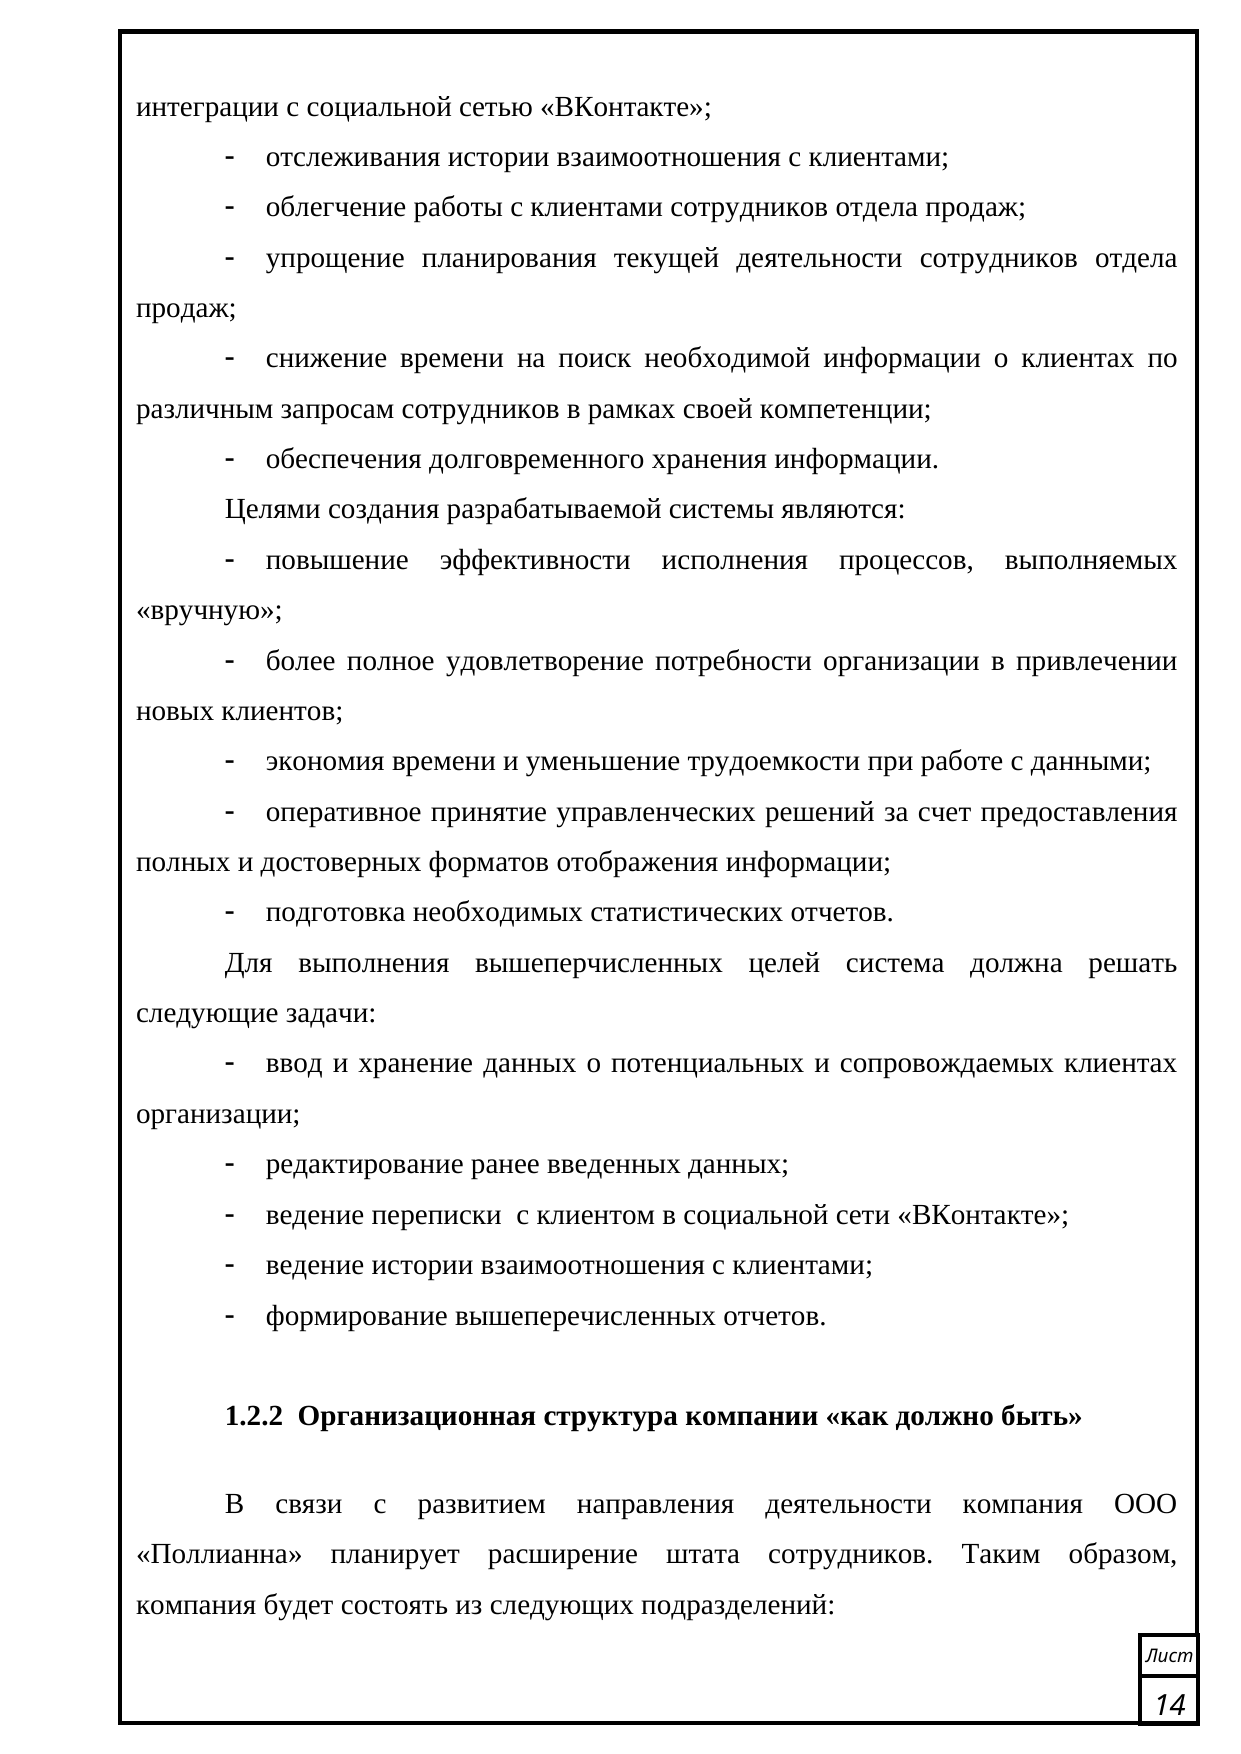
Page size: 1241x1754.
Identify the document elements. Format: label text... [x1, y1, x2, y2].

text В связи с развитием направления деятельности компания ООО «Поллианна» планирует расширение штата сотрудников. Таким образом, компания будет состоять из следующих подразделений: [136, 1486, 1178, 1620]
list снижение времени на поиск необходимой информации о клиентах по различным запросам сотрудников в рамках своей компетенции; [136, 341, 1178, 424]
list ввод и хранение данных о потенциальных и сопровождаемых клиентах организации; [136, 1046, 1178, 1129]
list экономия времени и уменьшение трудоемкости при работе с данными; [136, 743, 1178, 777]
list более полное удовлетворение потребности организации в привлечении новых клиентов; [136, 643, 1178, 727]
list формирование вышеперечисленных отчетов. [136, 1298, 1178, 1331]
list оперативное принятие управленческих решений за счет предоставления полных и достоверных форматов отображения информации; [136, 794, 1178, 878]
list ведение истории взаимоотношения с клиентами; [136, 1247, 1178, 1281]
list отслеживания истории взаимоотношения с клиентами; [136, 139, 1178, 173]
list облегчение работы с клиентами сотрудников отдела продаж; [136, 189, 1178, 223]
list подготовка необходимых статистических отчетов. [136, 894, 1178, 928]
list обеспечения долговременного хранения информации. [136, 441, 1178, 475]
text Целями создания разрабатываемой системы являются: [136, 492, 1178, 525]
list упрощение планирования текущей деятельности сотрудников отдела продаж; [136, 240, 1178, 324]
list ведение переписки с клиентом в социальной сети «ВКонтакте»; [136, 1197, 1178, 1230]
text Для выполнения вышеперчисленных целей система должна решать следующие задачи: [136, 945, 1178, 1029]
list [136, 89, 1178, 122]
list редактирование ранее введенных данных; [136, 1146, 1178, 1180]
list повышение эффективности исполнения процессов, выполняемых «вручную»; [136, 542, 1178, 626]
subtitle 1.2.2 Организационная структура компании «как должно быть» [136, 1398, 1178, 1432]
